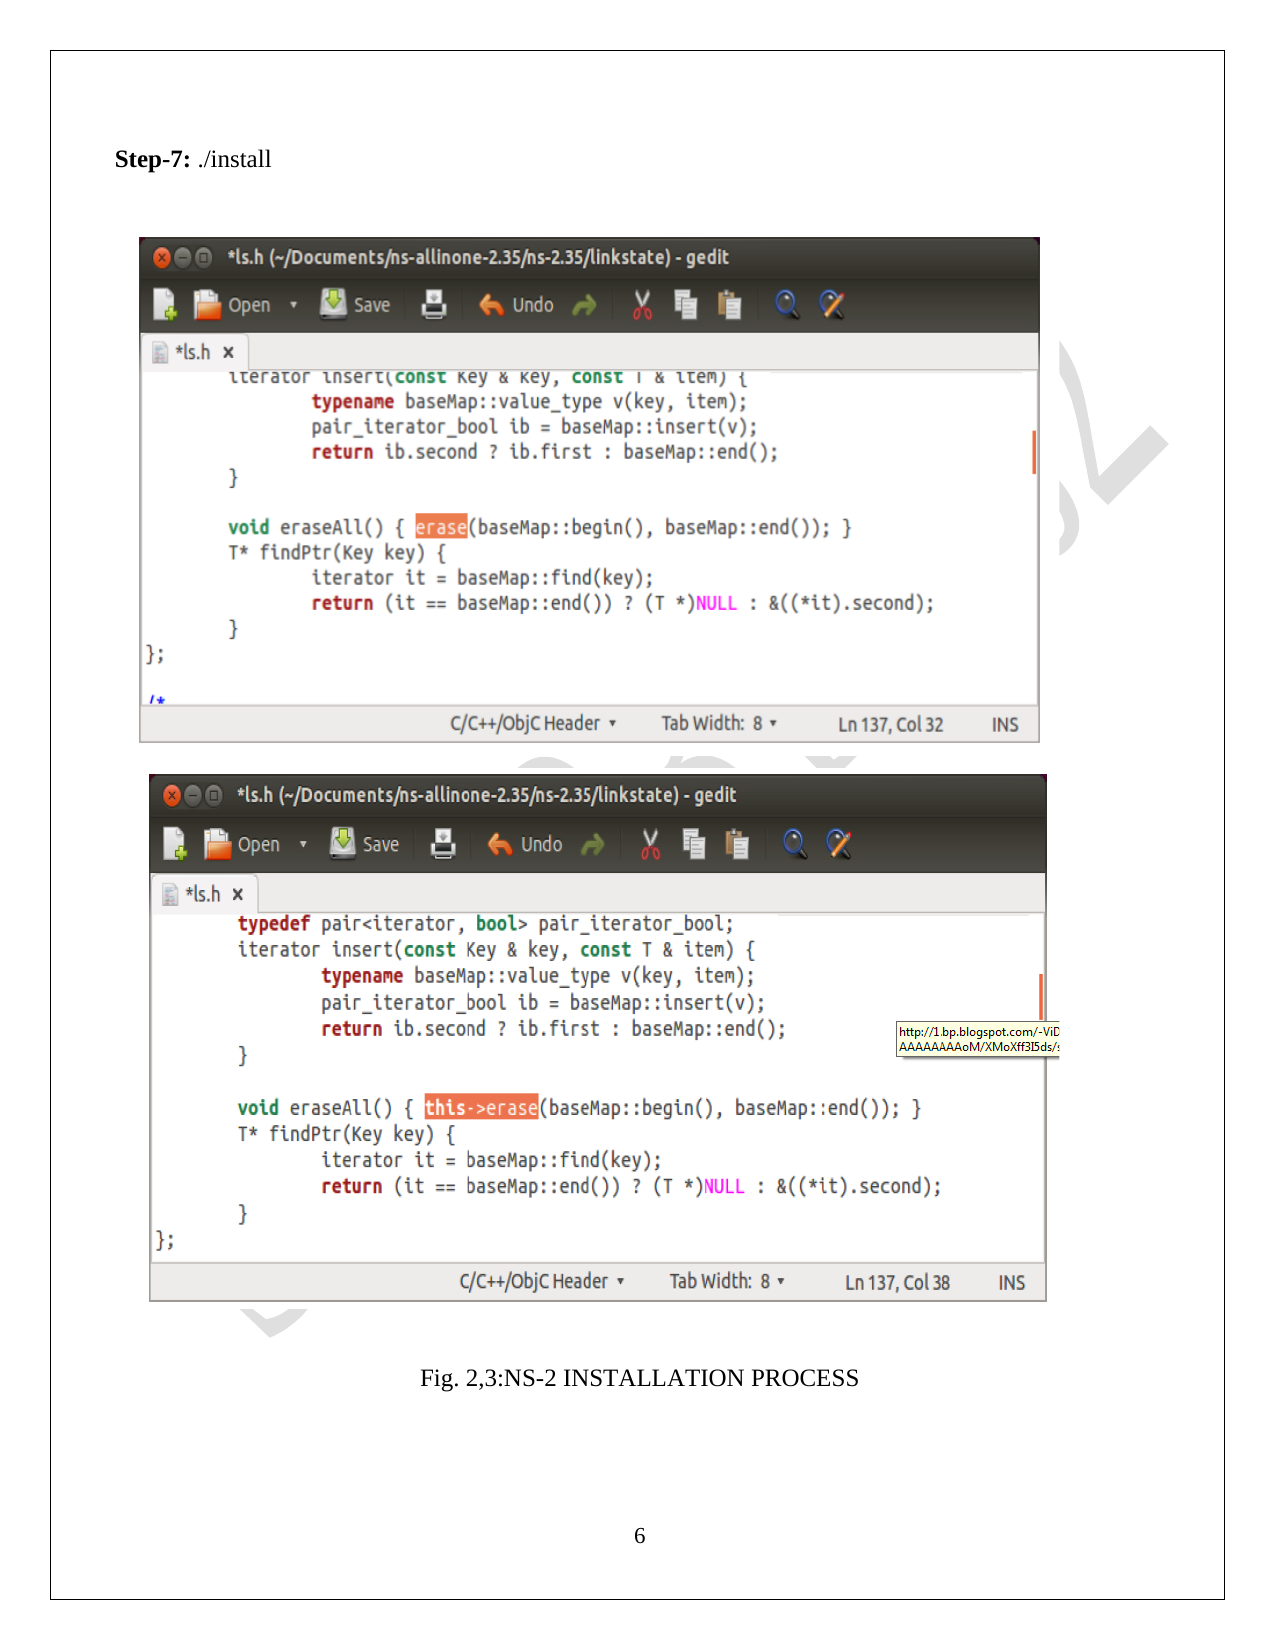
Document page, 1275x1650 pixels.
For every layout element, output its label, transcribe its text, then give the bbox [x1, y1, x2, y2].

picture [114, 768, 1060, 1309]
text Fig. 2,3:NS-2 INSTALLATION PROCESS [114, 1363, 1164, 1391]
text Step-7: ./install [114, 144, 1164, 173]
picture [114, 230, 1060, 756]
